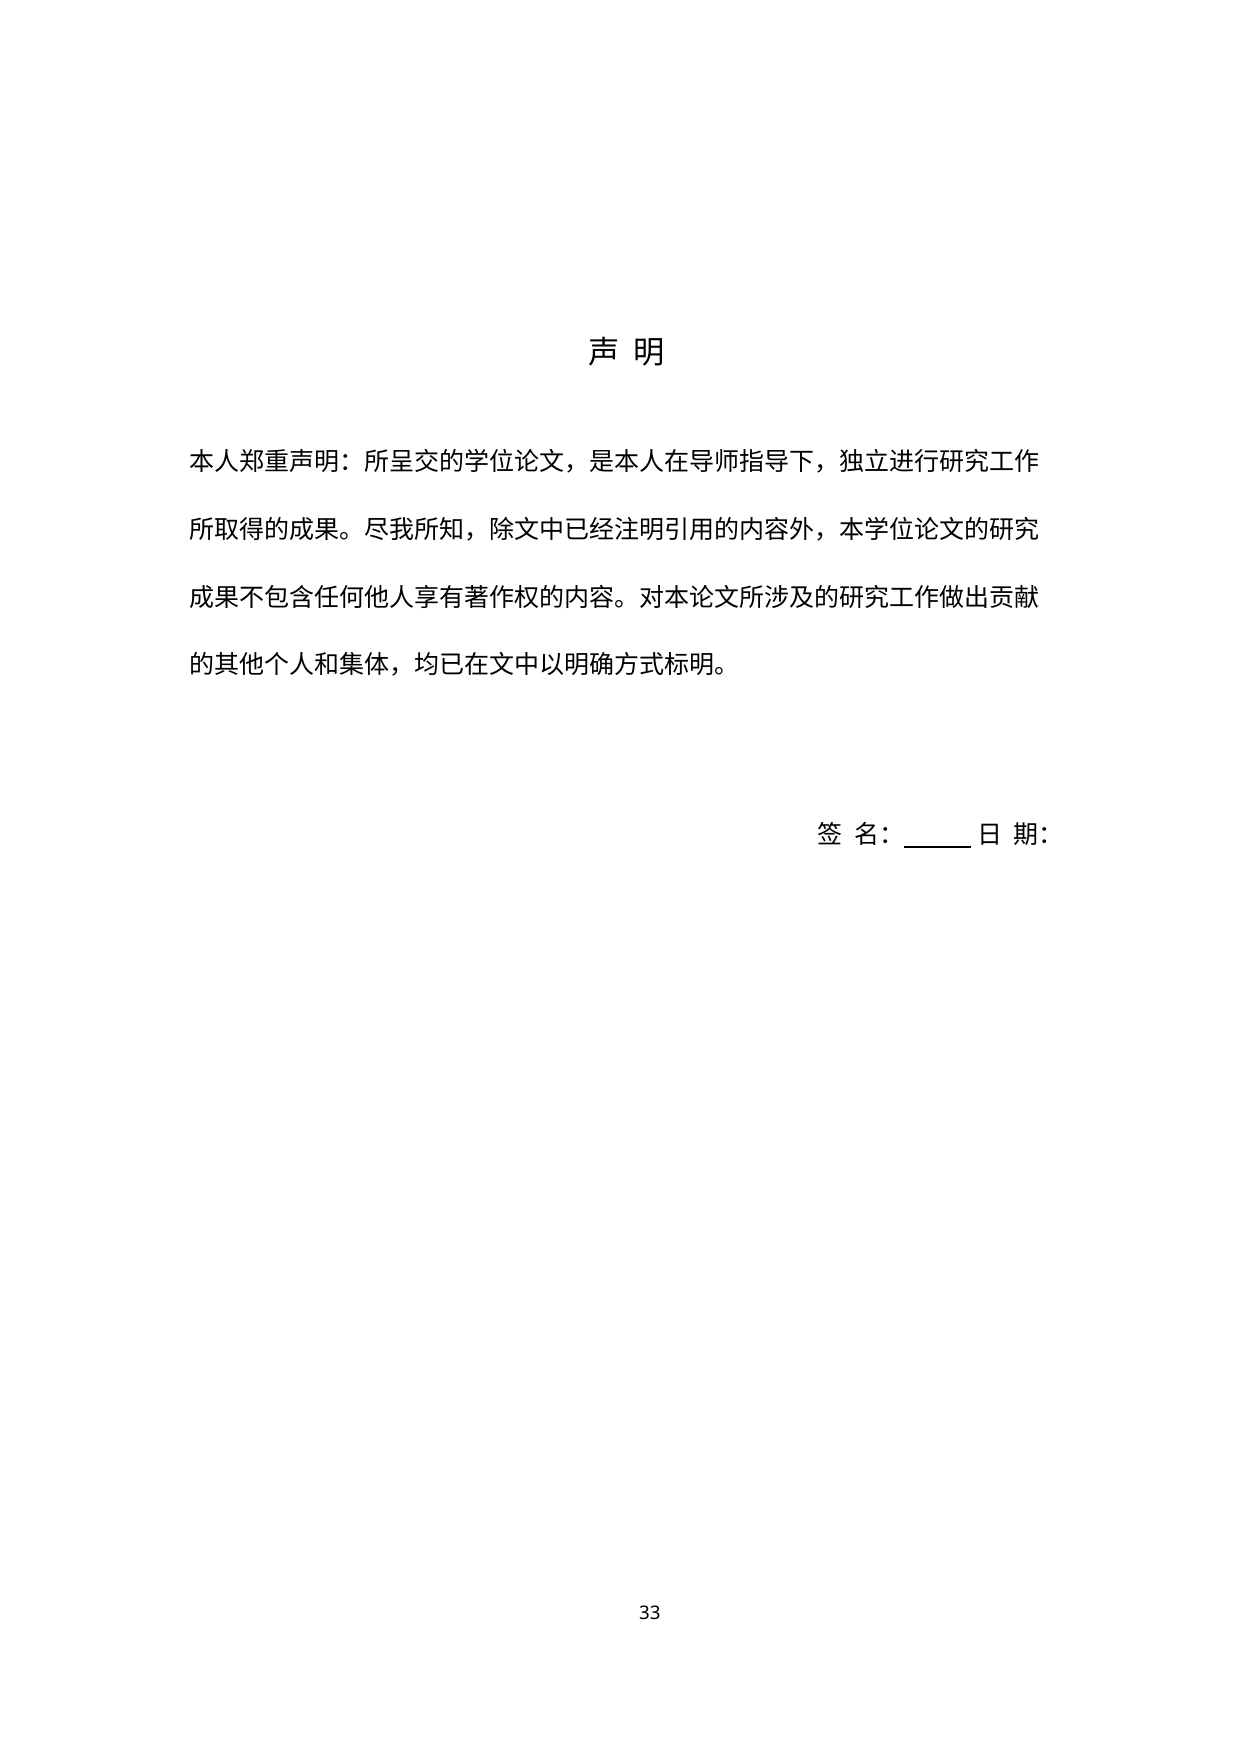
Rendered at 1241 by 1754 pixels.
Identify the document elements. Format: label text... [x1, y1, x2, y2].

text 签 名： 日 期： [189, 799, 1063, 867]
text 声 明 [189, 316, 1063, 384]
text 本人郑重声明：所呈交的学位论文，是本人在导师指导下，独立进行研究工作所取得的成果。尽我所知，除文中已经注明引用的内容外，本学位论文的研究成果不包含任何他人享有著作权的内容。对本论文所涉及的研究工作做出贡献的其他个人和集体，均已在文中以明确方式标明。 [189, 425, 1063, 697]
